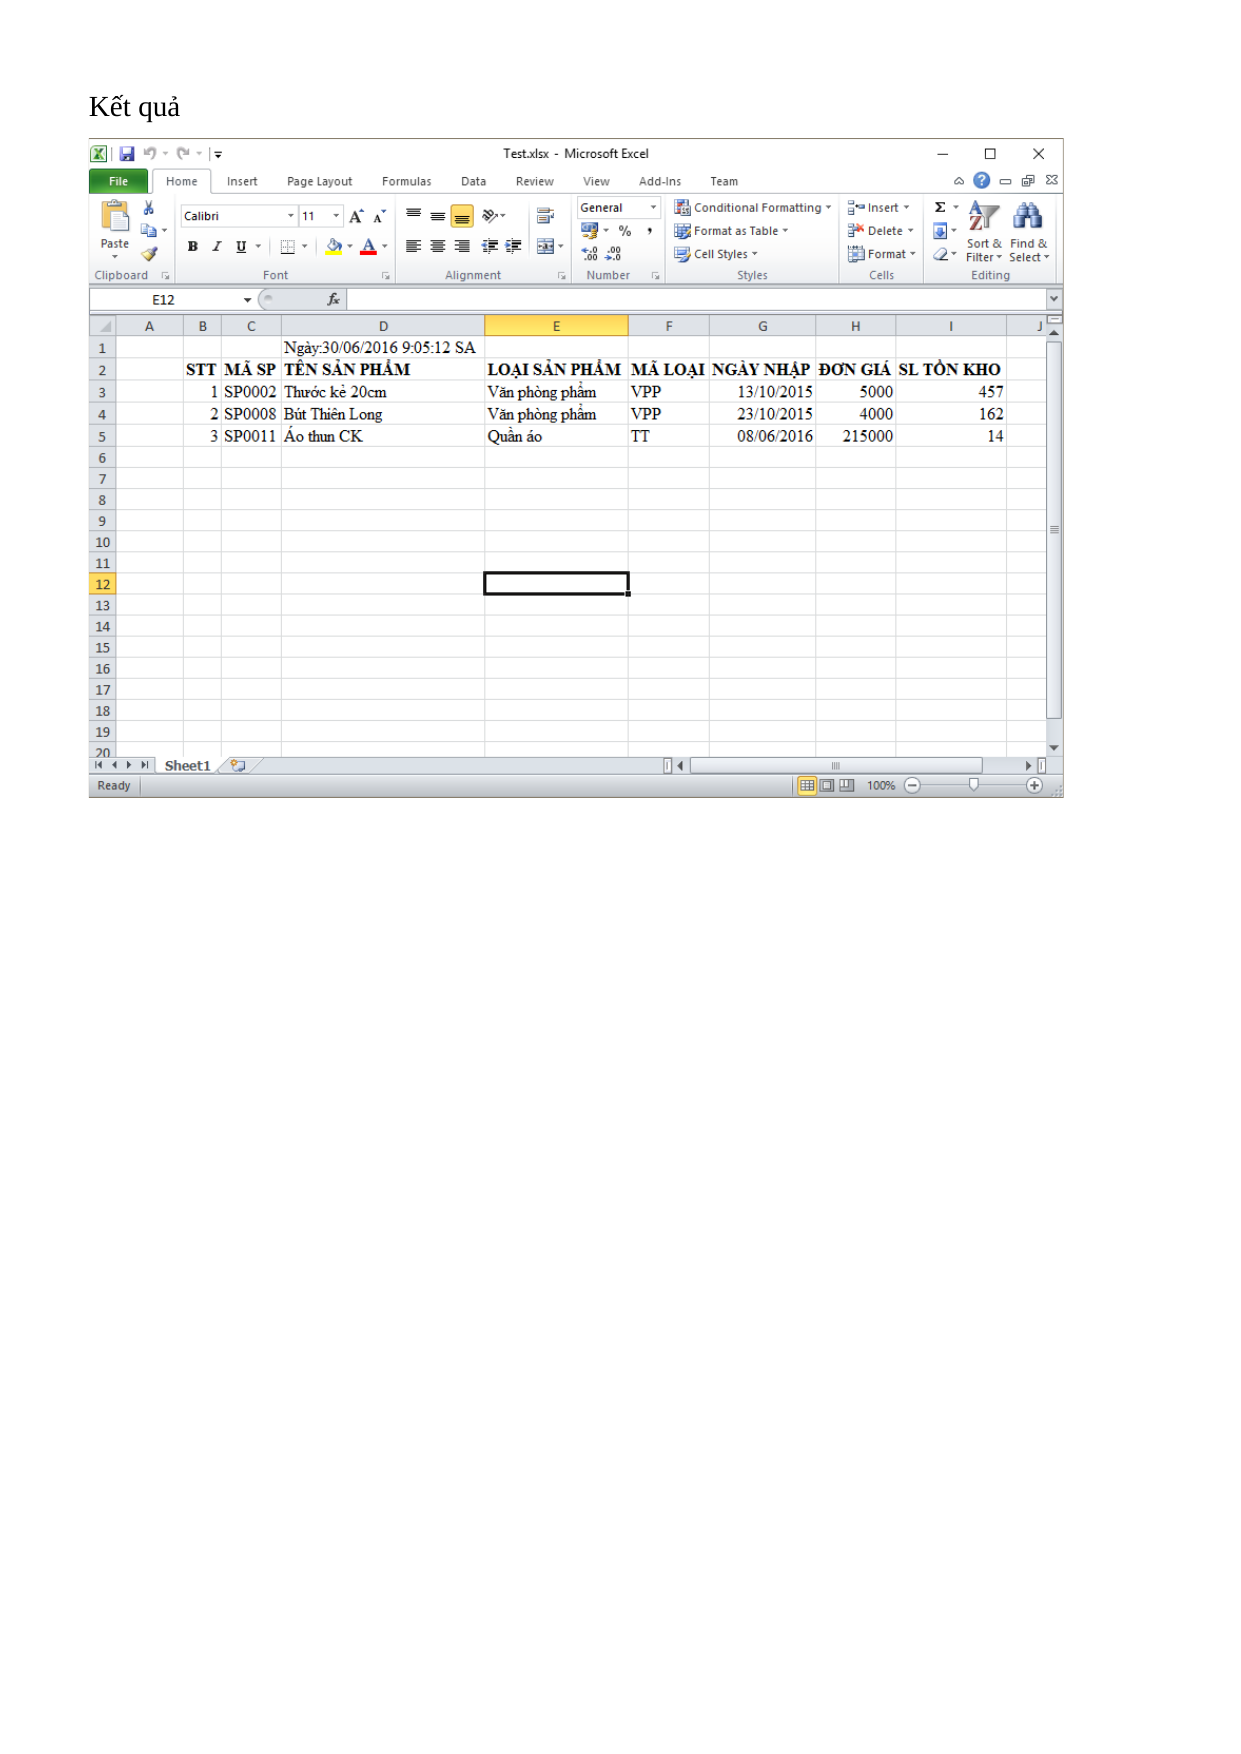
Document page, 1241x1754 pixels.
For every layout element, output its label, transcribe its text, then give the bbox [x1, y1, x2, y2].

picture [88, 138, 1064, 798]
text Kết quả [89, 89, 1152, 122]
